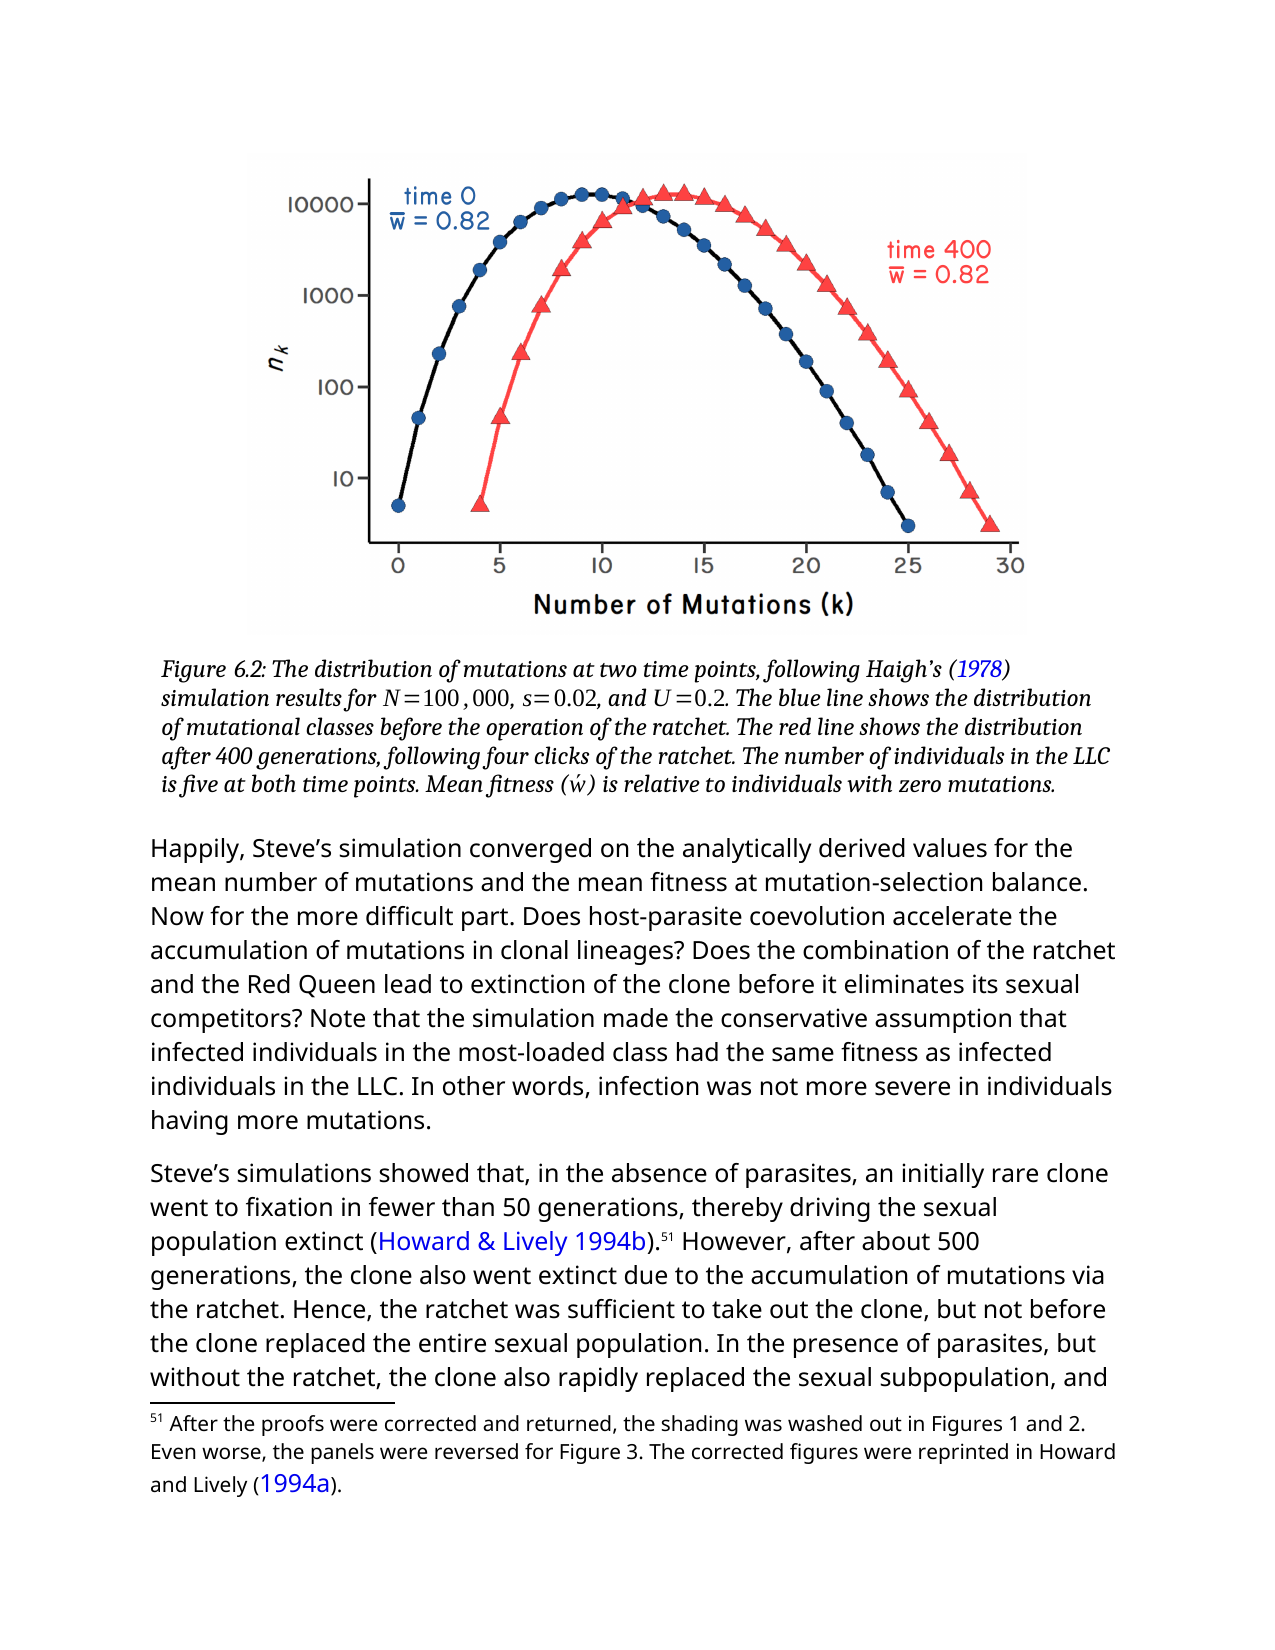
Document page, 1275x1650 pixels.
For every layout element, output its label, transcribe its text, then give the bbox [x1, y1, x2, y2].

picture [247, 153, 1028, 635]
text Happily, Steve’s simulation converged on the analytically derived values for the mean number of mutations and the mean fitness at mutation-selection balance. Now for the more difficult part. Does host-parasite coevolution accelerate the accumulation of mutations in clonal lineages? Does the combination of the ratchet and the Red Queen lead to extinction of the clone before it eliminates its sexual competitors? Note that the simulation made the conservative assumption that infected individuals in the most-loaded class had the same fitness as infected individuals in the LLC. In other words, infection was not more severe in individuals having more mutations. [150, 830, 1125, 1137]
table_header Figure 6.2: The distribution of mutations at two time points, following Haigh’s (1978) simulation results for , , and . The blue line shows the distribution of mutational classes before the operation of the ratchet. The red line shows the distribution after 400 generations, following four clicks of the ratchet. The number of individuals in the LLC is five at both time points. Mean fitness () is relative to individuals with zero mutations. [150, 150, 1125, 812]
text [150, 1156, 1125, 1394]
